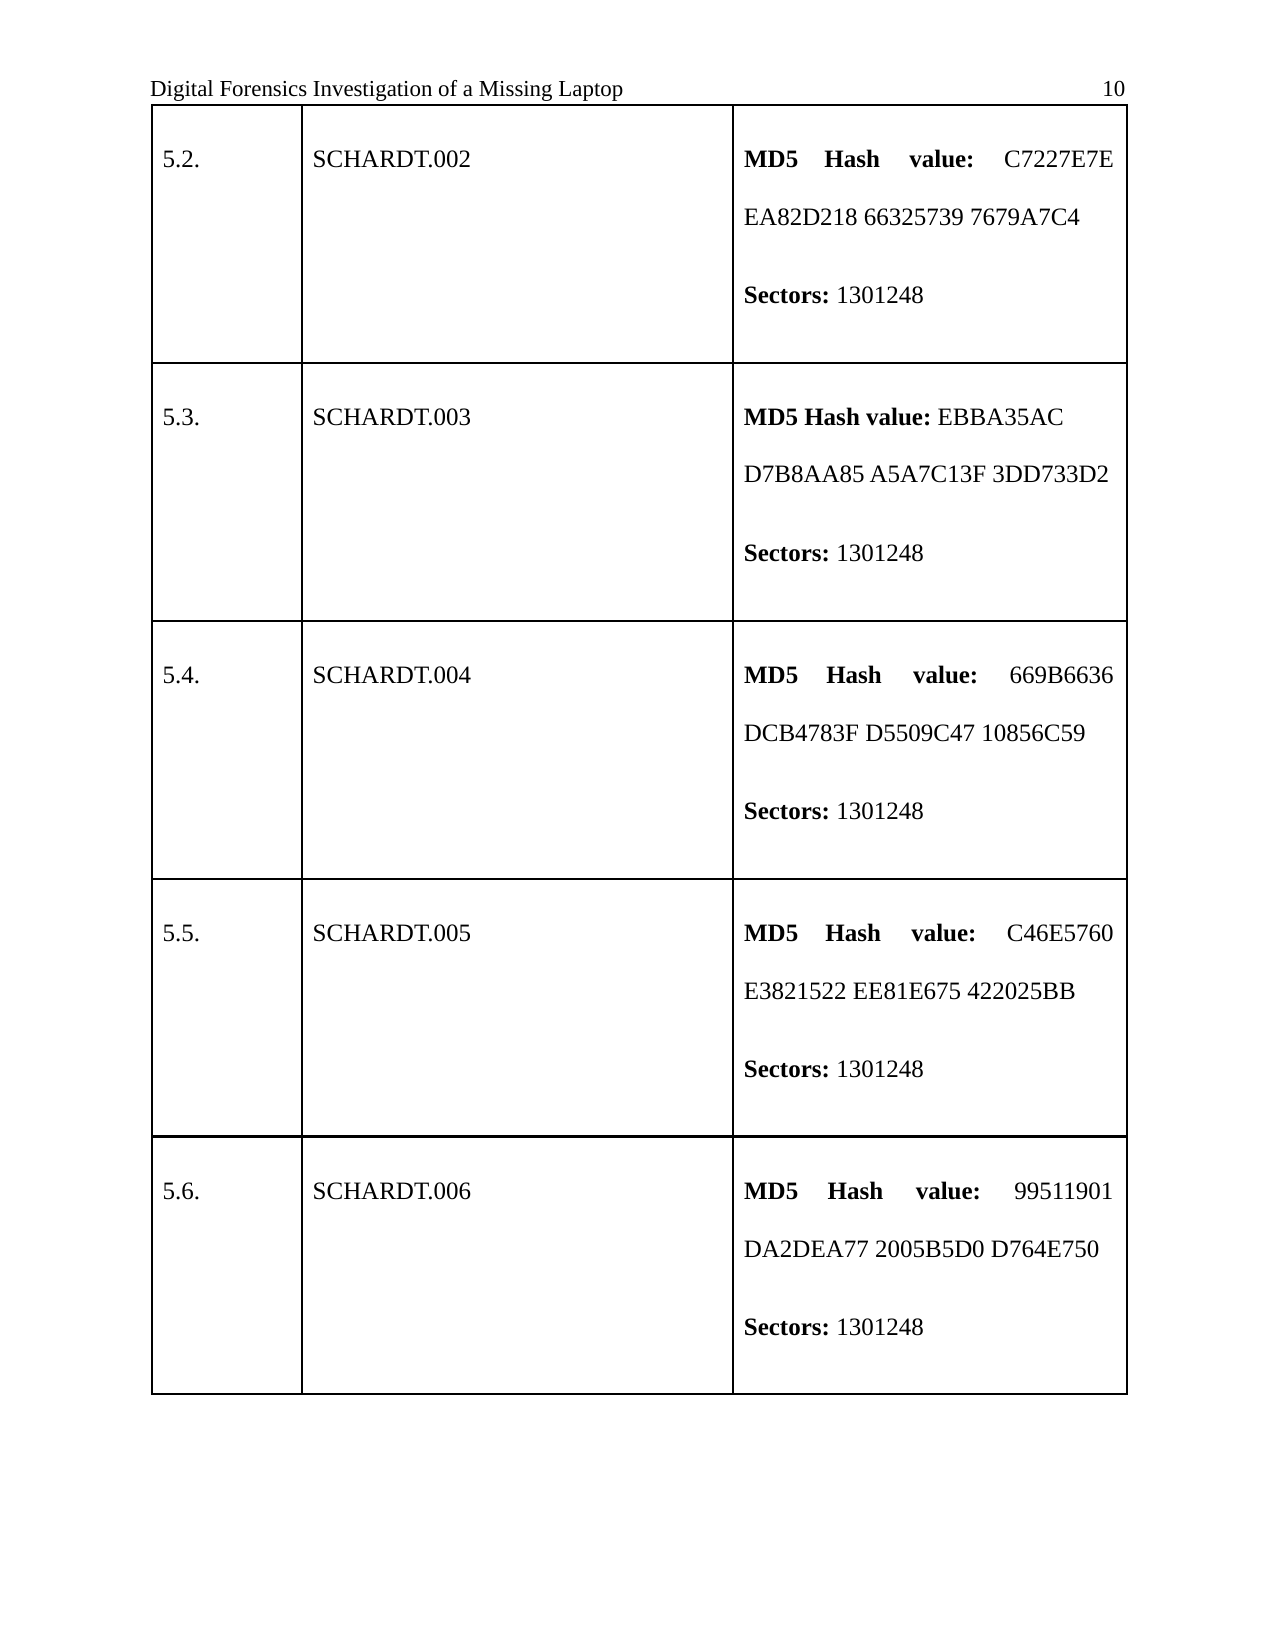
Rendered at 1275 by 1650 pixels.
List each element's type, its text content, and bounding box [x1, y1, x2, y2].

table_cell SCHARDT.004 [303, 622, 732, 877]
table_cell MD5 Hash value: C46E5760 E3821522 EE81E675 422025BB Sectors: 1301248 [734, 880, 1126, 1135]
table_cell 5.6. [153, 1138, 301, 1393]
table_cell 5.5. [153, 880, 301, 1135]
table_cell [734, 1138, 1126, 1393]
table_cell 5.4. [153, 622, 301, 877]
table_cell SCHARDT.006 [303, 1138, 732, 1393]
table_cell SCHARDT.005 [303, 880, 732, 1135]
table_header MD5 Hash value: C7227E7E EA82D218 66325739 7679A7C4 Sectors: 1301248 [734, 106, 1126, 362]
table_header 5.2. [153, 106, 301, 362]
table_header SCHARDT.002 [303, 106, 732, 362]
table_cell MD5 Hash value: 669B6636 DCB4783F D5509C47 10856C59 Sectors: 1301248 [734, 622, 1126, 877]
table_cell SCHARDT.003 [303, 364, 732, 619]
table_cell 5.3. [153, 364, 301, 619]
table_cell MD5 Hash value: EBBA35AC D7B8AA85 A5A7C13F 3DD733D2 Sectors: 1301248 [734, 364, 1126, 619]
